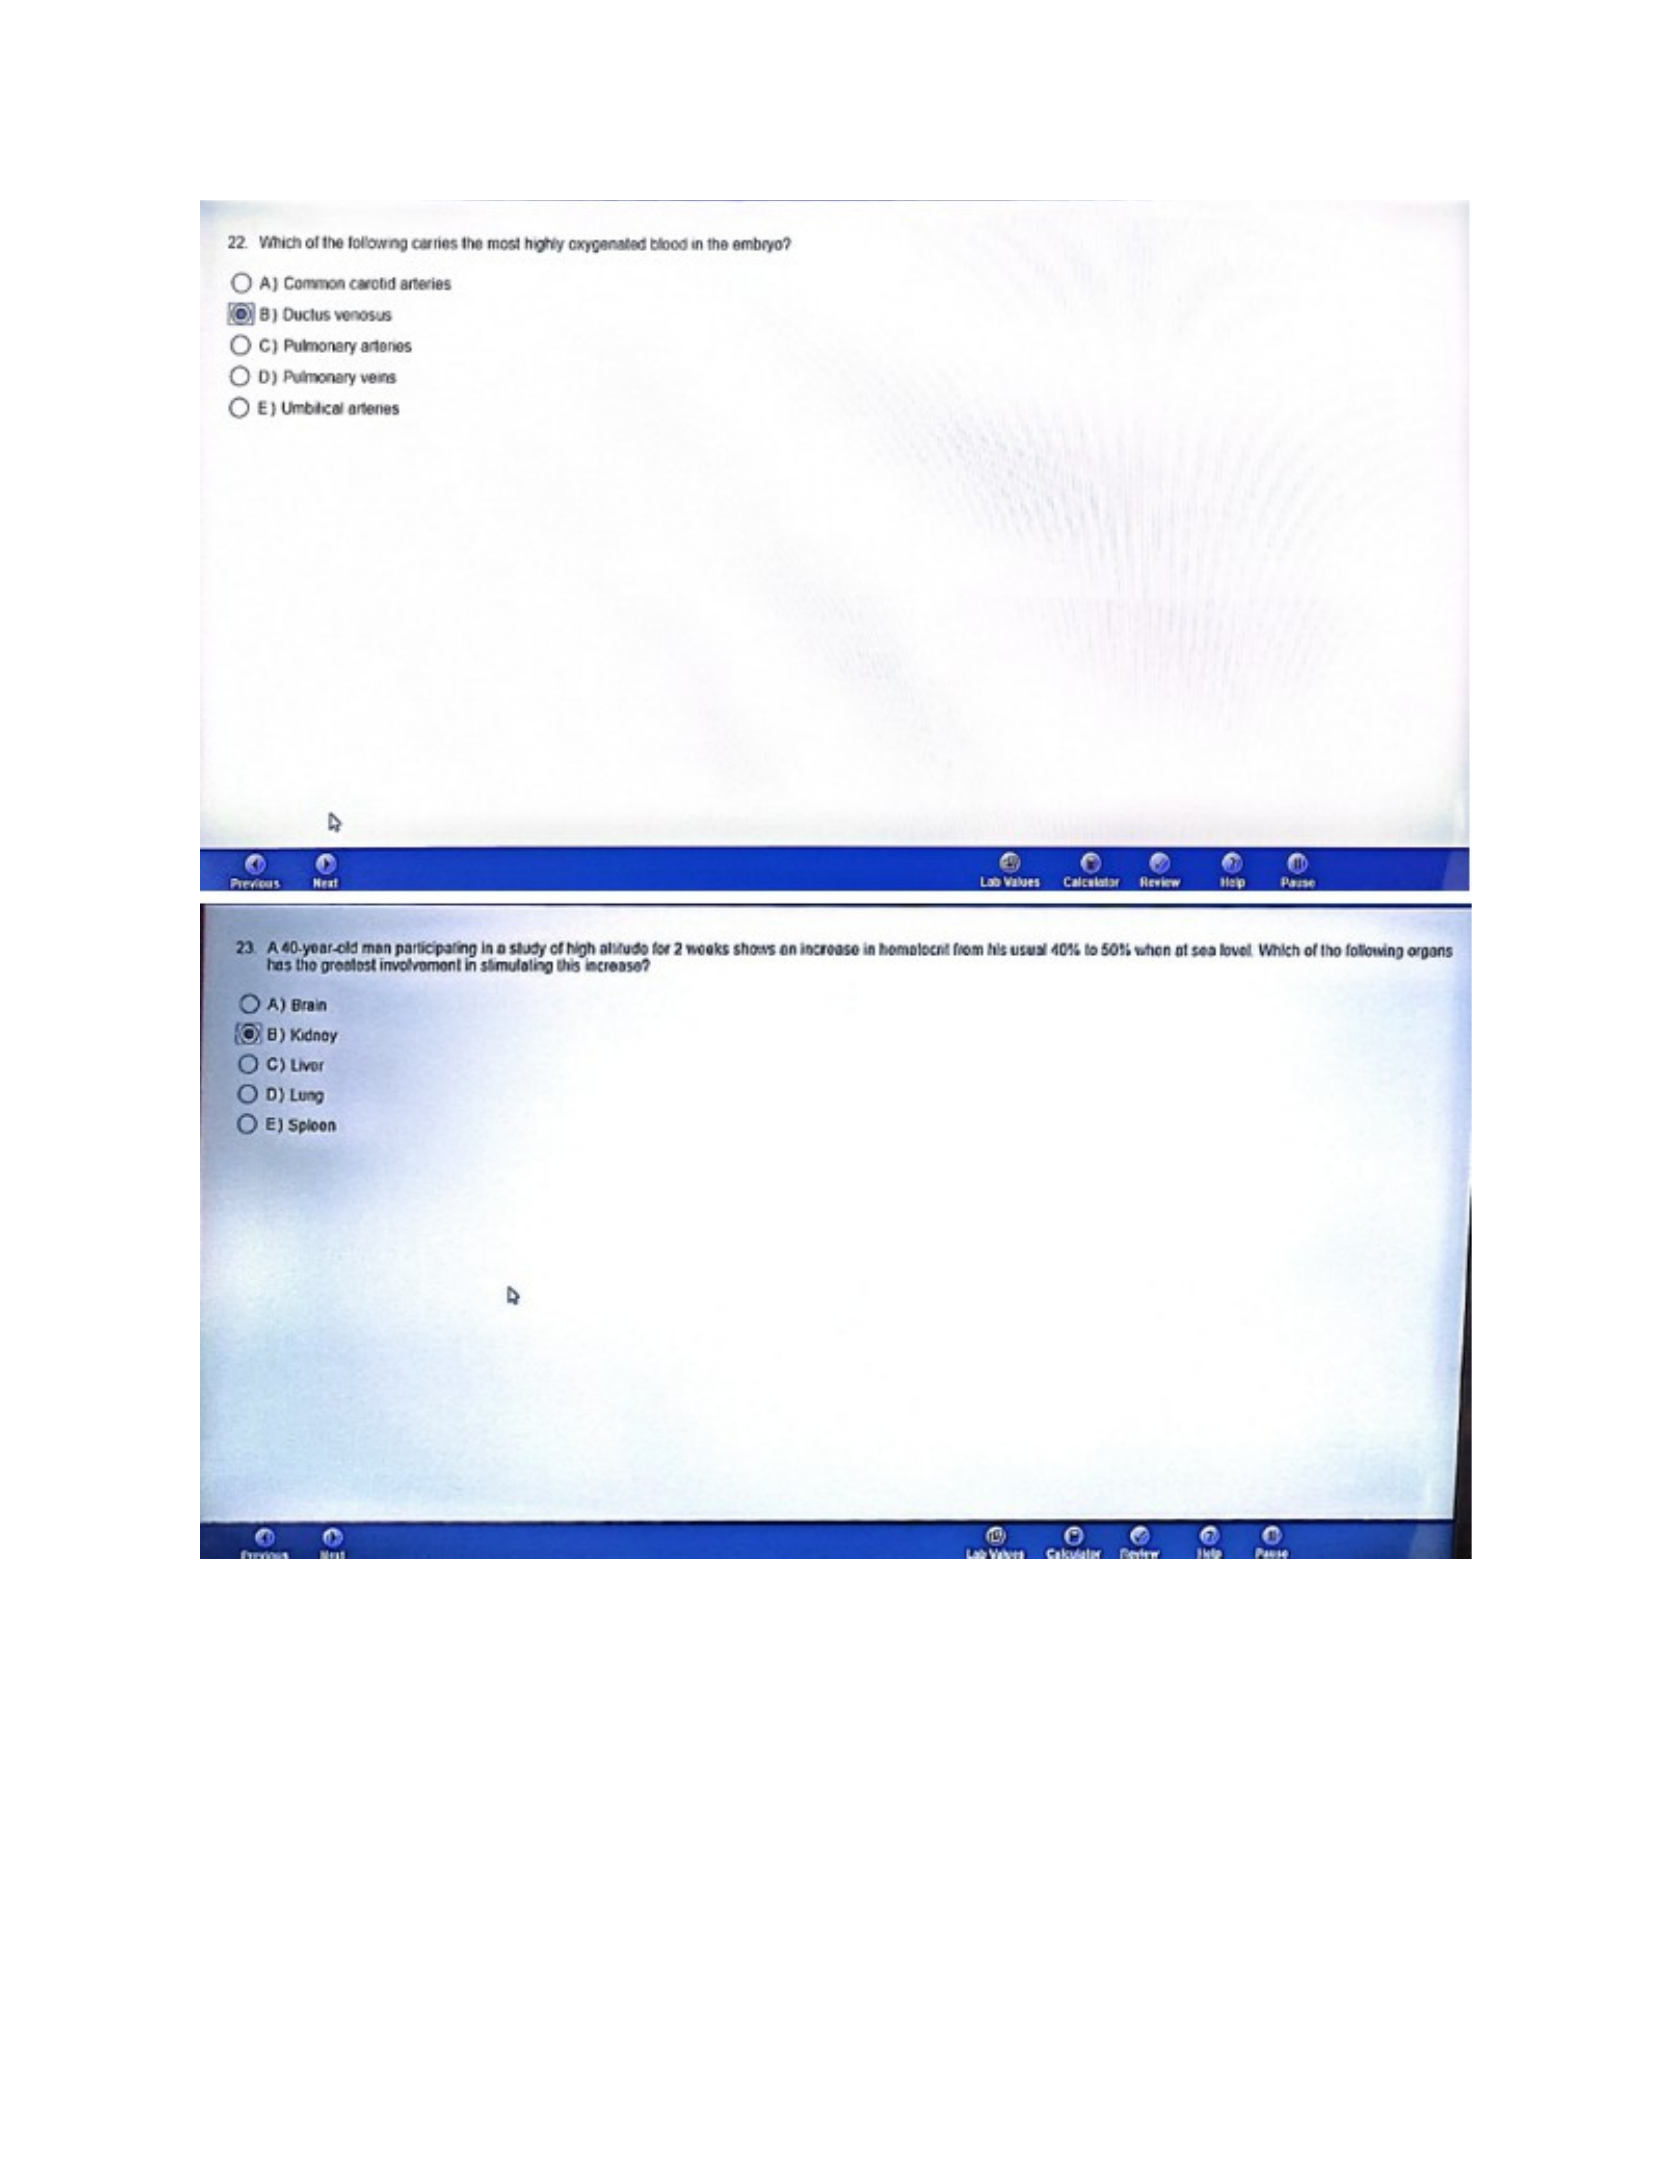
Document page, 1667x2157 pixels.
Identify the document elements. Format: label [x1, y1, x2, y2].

picture [200, 200, 1472, 1559]
